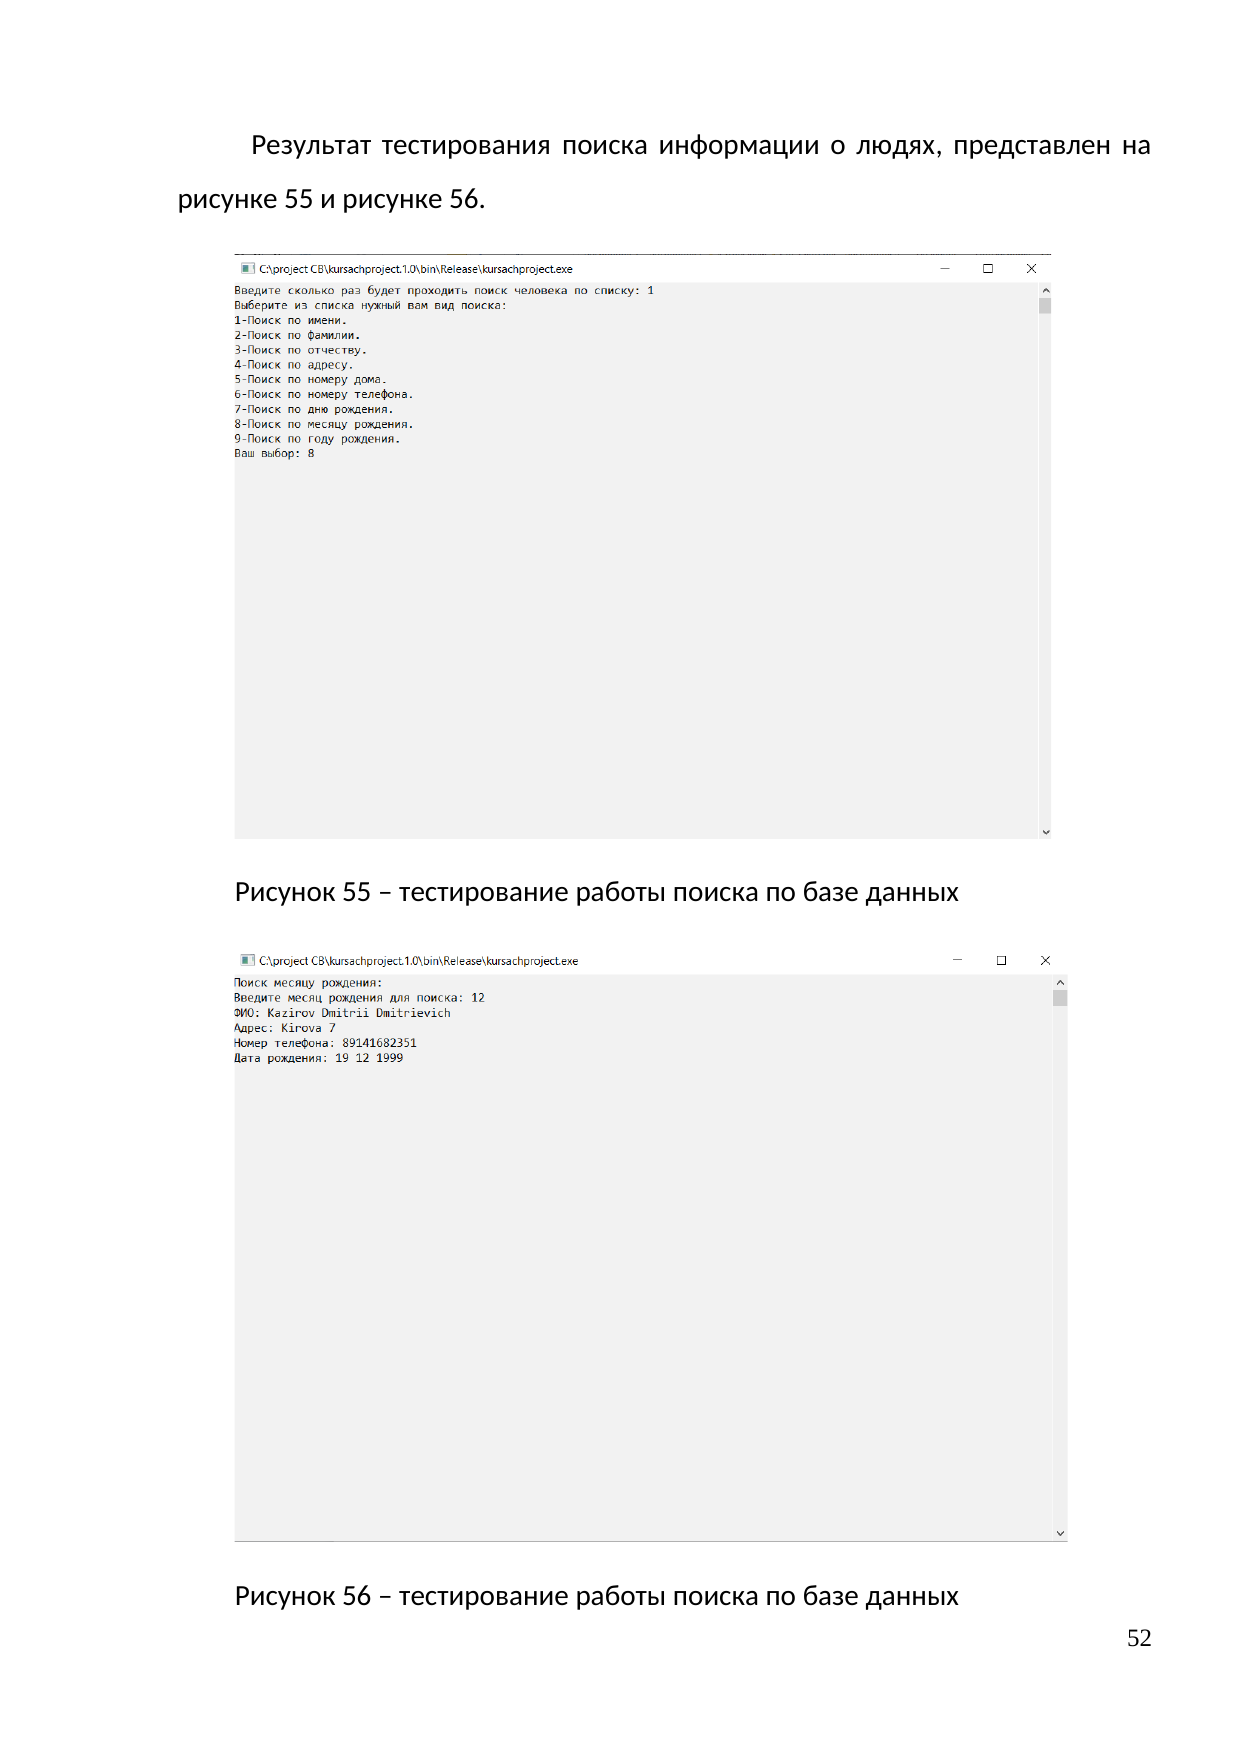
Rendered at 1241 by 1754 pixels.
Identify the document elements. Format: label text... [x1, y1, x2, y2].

text Рисунок 56 – тестирование работы поиска по базе данных [177, 1577, 1152, 1612]
picture [234, 254, 1052, 839]
text Рисунок 55 – тестирование работы поиска по базе данных [177, 873, 1152, 909]
picture [234, 947, 1068, 1542]
text Результат тестирования поиска информации о людях, представлен на рисунке 55 и рисунке 56. [177, 126, 1152, 216]
